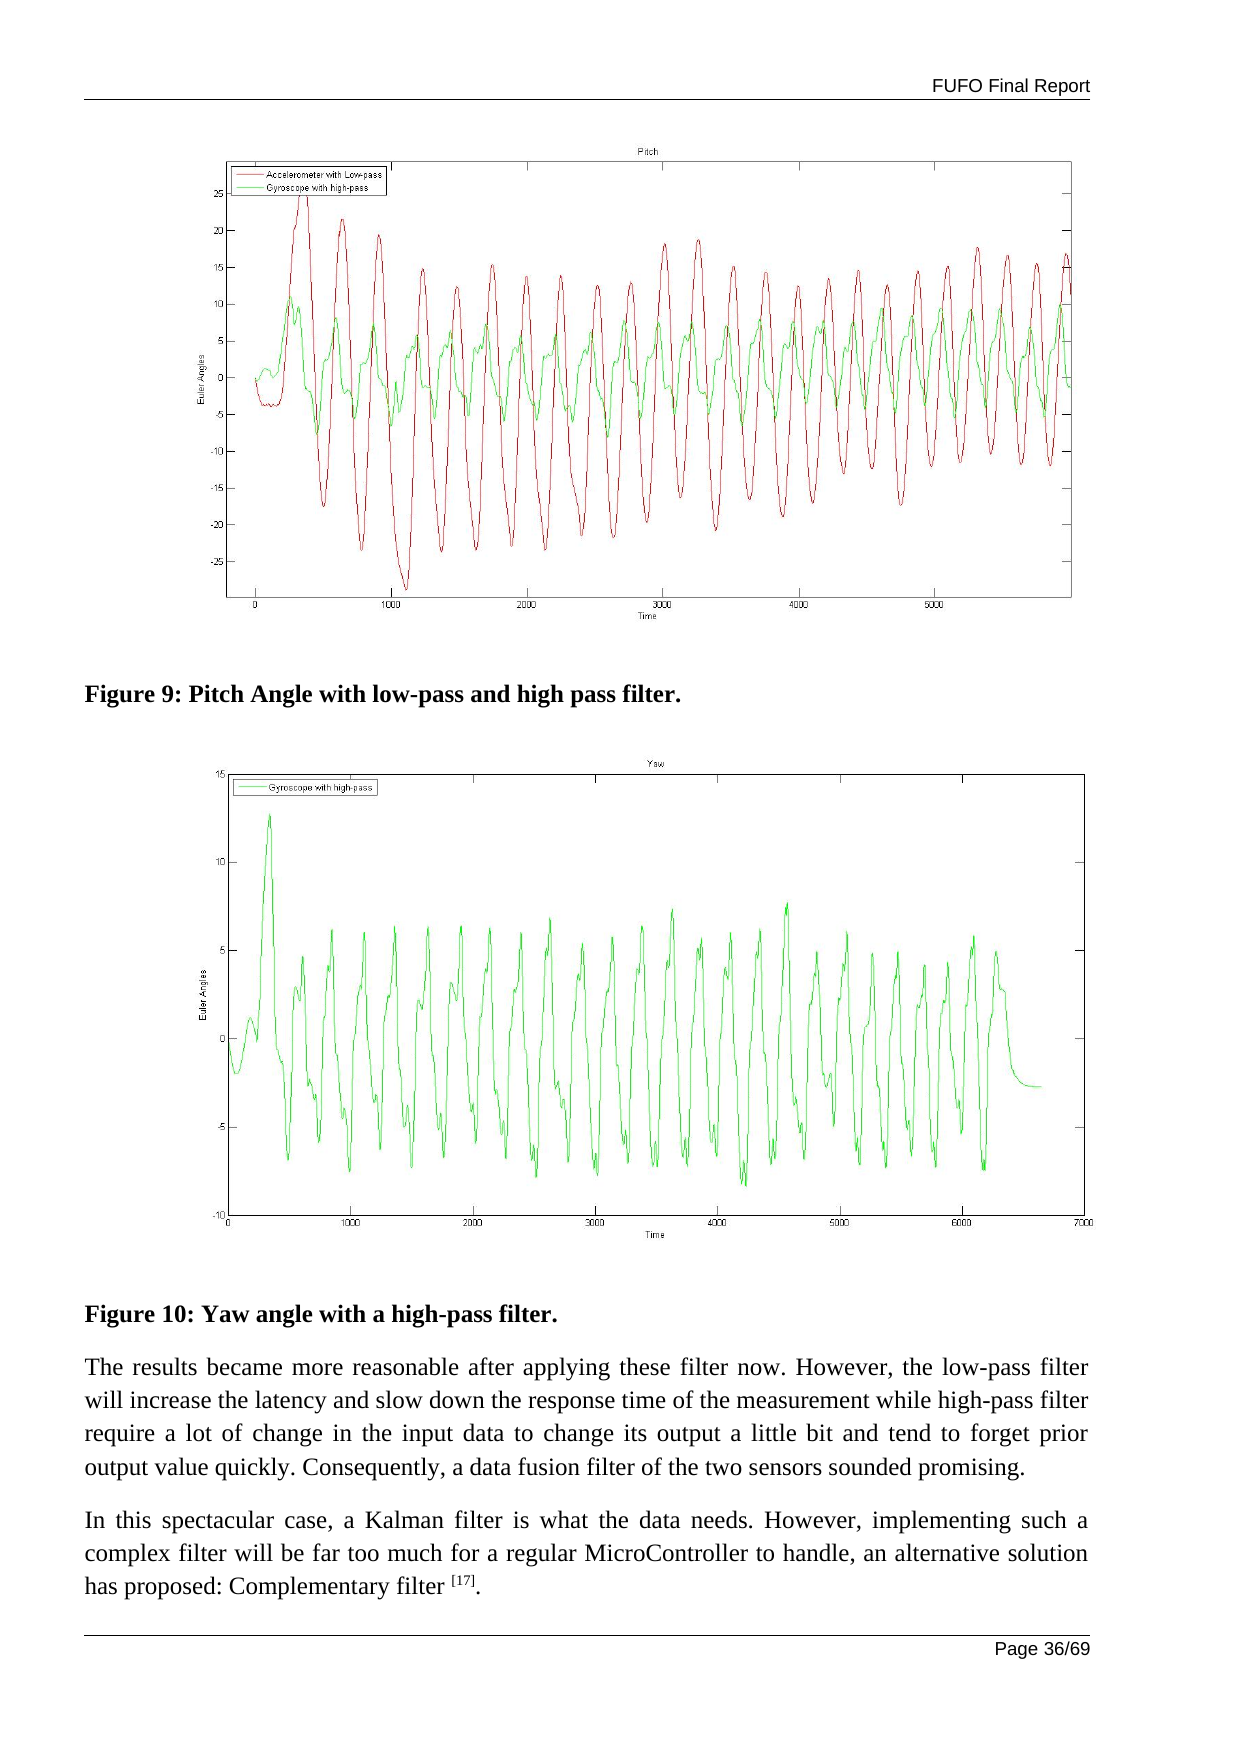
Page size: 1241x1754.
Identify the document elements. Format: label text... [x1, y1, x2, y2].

picture [84, 733, 1189, 1274]
text In this spectacular case, a Kalman filter is what the data needs. However, implementing such a complex filter will be far too much for a regular MicroController to handle, an alternative solution has proposed: Complementary filter [17]. [84, 1505, 1090, 1600]
text Figure 10: Yaw angle with a high-pass filter. [84, 1299, 1090, 1327]
text Figure 9: Pitch Angle with low-pass and high pass filter. [84, 679, 1090, 708]
picture [84, 121, 1174, 655]
text The results became more reasonable after applying these filter now. However, the low-pass filter will increase the latency and slow down the response time of the measurement while high-pass filter require a lot of change in the input data to change its output a little bit and tend to forget prior output value quickly. Consequently, a data fusion filter of the two sensors sounded promising. [84, 1352, 1090, 1480]
